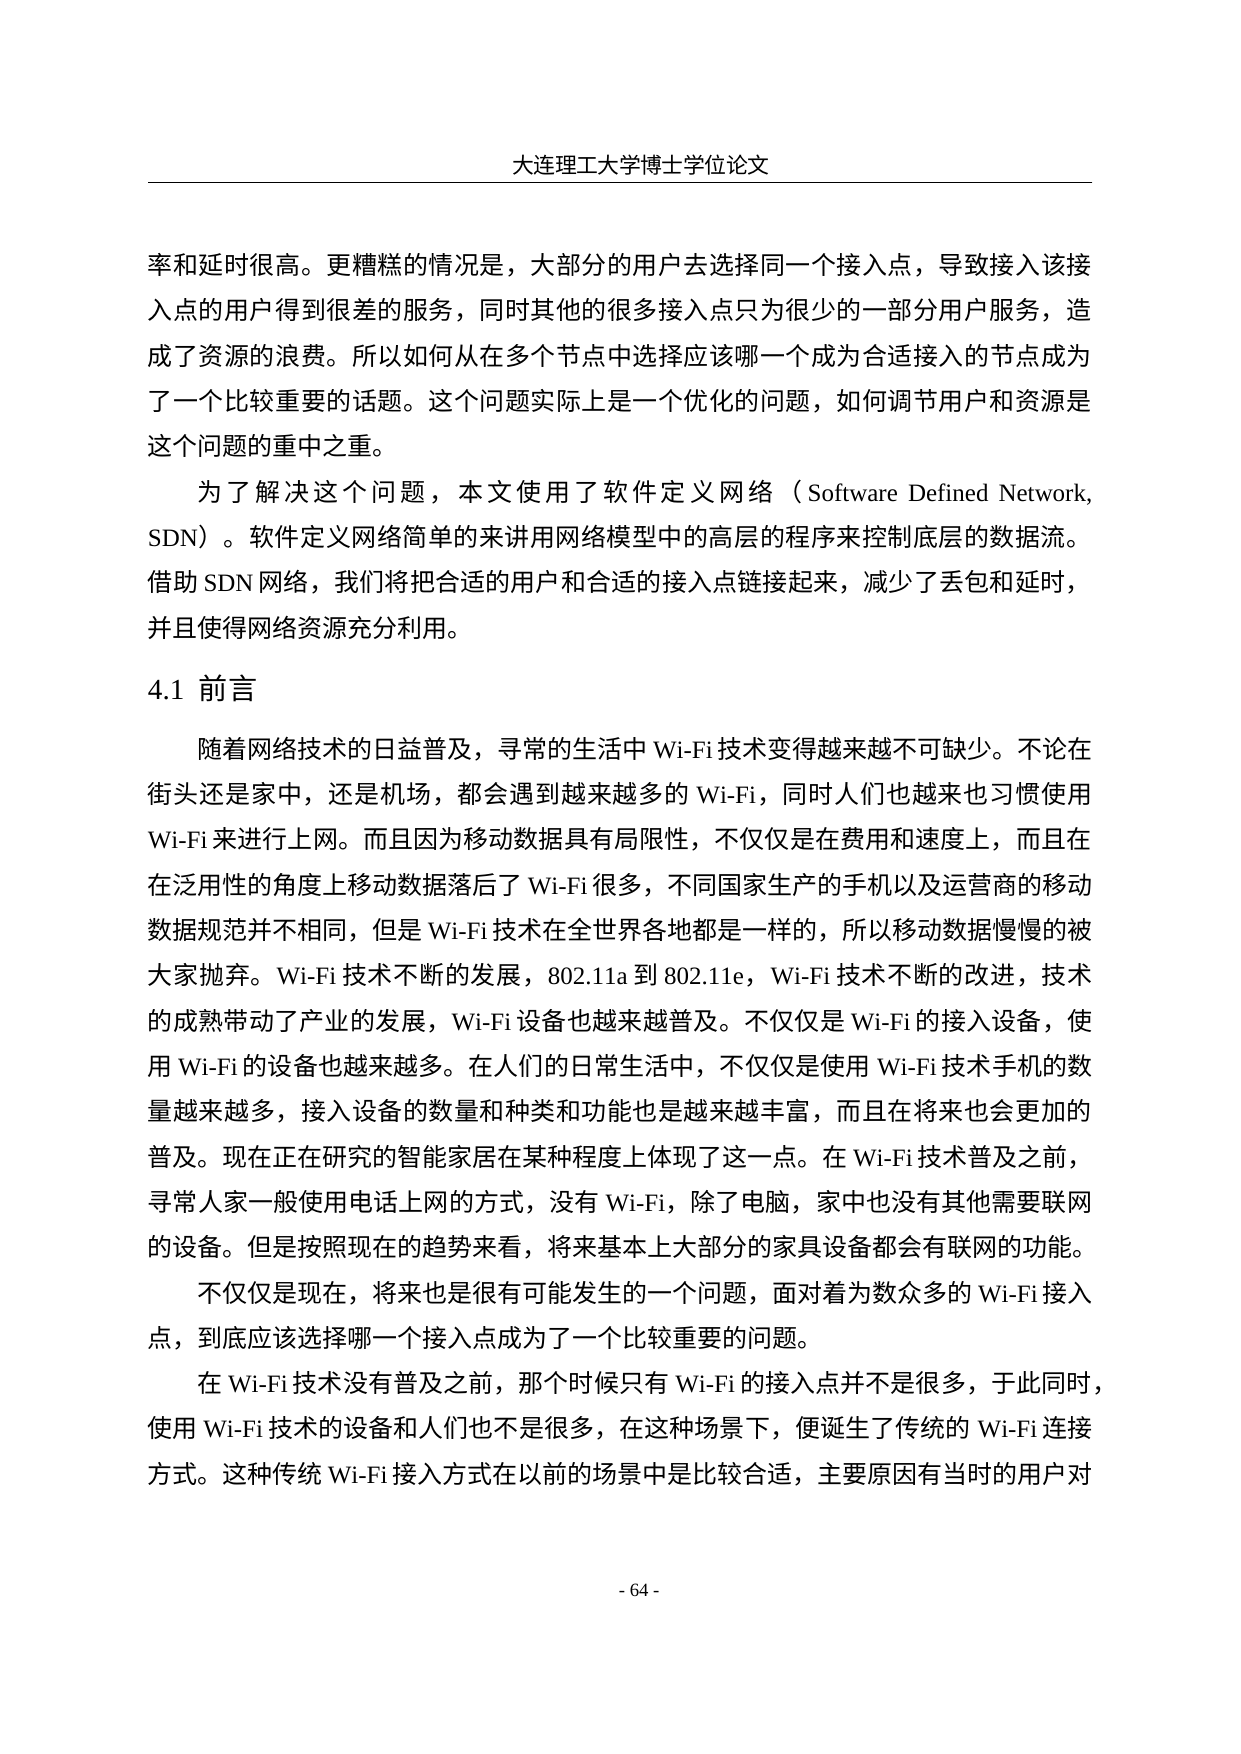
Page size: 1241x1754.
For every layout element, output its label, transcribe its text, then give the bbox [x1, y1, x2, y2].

text 为了解决这个问题，本文使用了软件定义网络（Software Defined Network, SDN）。软件定义网络简单的来讲用网络模型中的高层的程序来控制底层的数据流。借助SDN网络，我们将把合适的用户和合适的接入点链接起来，减少了丢包和延时，并且使得网络资源充分利用。 [148, 472, 1092, 644]
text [148, 1364, 1092, 1491]
text 不仅仅是现在，将来也是很有可能发生的一个问题，面对着为数众多的Wi-Fi接入点，到底应该选择哪一个接入点成为了一个比较重要的问题。 [148, 1273, 1092, 1354]
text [148, 246, 1092, 463]
text 随着网络技术的日益普及，寻常的生活中Wi-Fi技术变得越来越不可缺少。不论在街头还是家中，还是机场，都会遇到越来越多的Wi-Fi，同时人们也越来也习惯使用Wi-Fi来进行上网。而且因为移动数据具有局限性，不仅仅是在费用和速度上，而且在在泛用性的角度上移动数据落后了Wi-Fi很多，不同国家生产的手机以及运营商的移动数据规范并不相同，但是Wi-Fi技术在全世界各地都是一样的，所以移动数据慢慢的被大家抛弃。Wi-Fi技术不断的发展，802.11a到802.11e，Wi-Fi技术不断的改进，技术的成熟带动了产业的发展，Wi-Fi设备也越来越普及。不仅仅是Wi-Fi的接入设备，使用Wi-Fi的设备也越来越多。在人们的日常生活中，不仅仅是使用Wi-Fi技术手机的数量越来越多，接入设备的数量和种类和功能也是越来越丰富，而且在将来也会更加的普及。现在正在研究的智能家居在某种程度上体现了这一点。在Wi-Fi技术普及之前，寻常人家一般使用电话上网的方式，没有Wi-Fi，除了电脑，家中也没有其他需要联网的设备。但是按照现在的趋势来看，将来基本上大部分的家具设备都会有联网的功能。 [148, 729, 1092, 1264]
subtitle 4.1 前言 [148, 666, 1092, 708]
